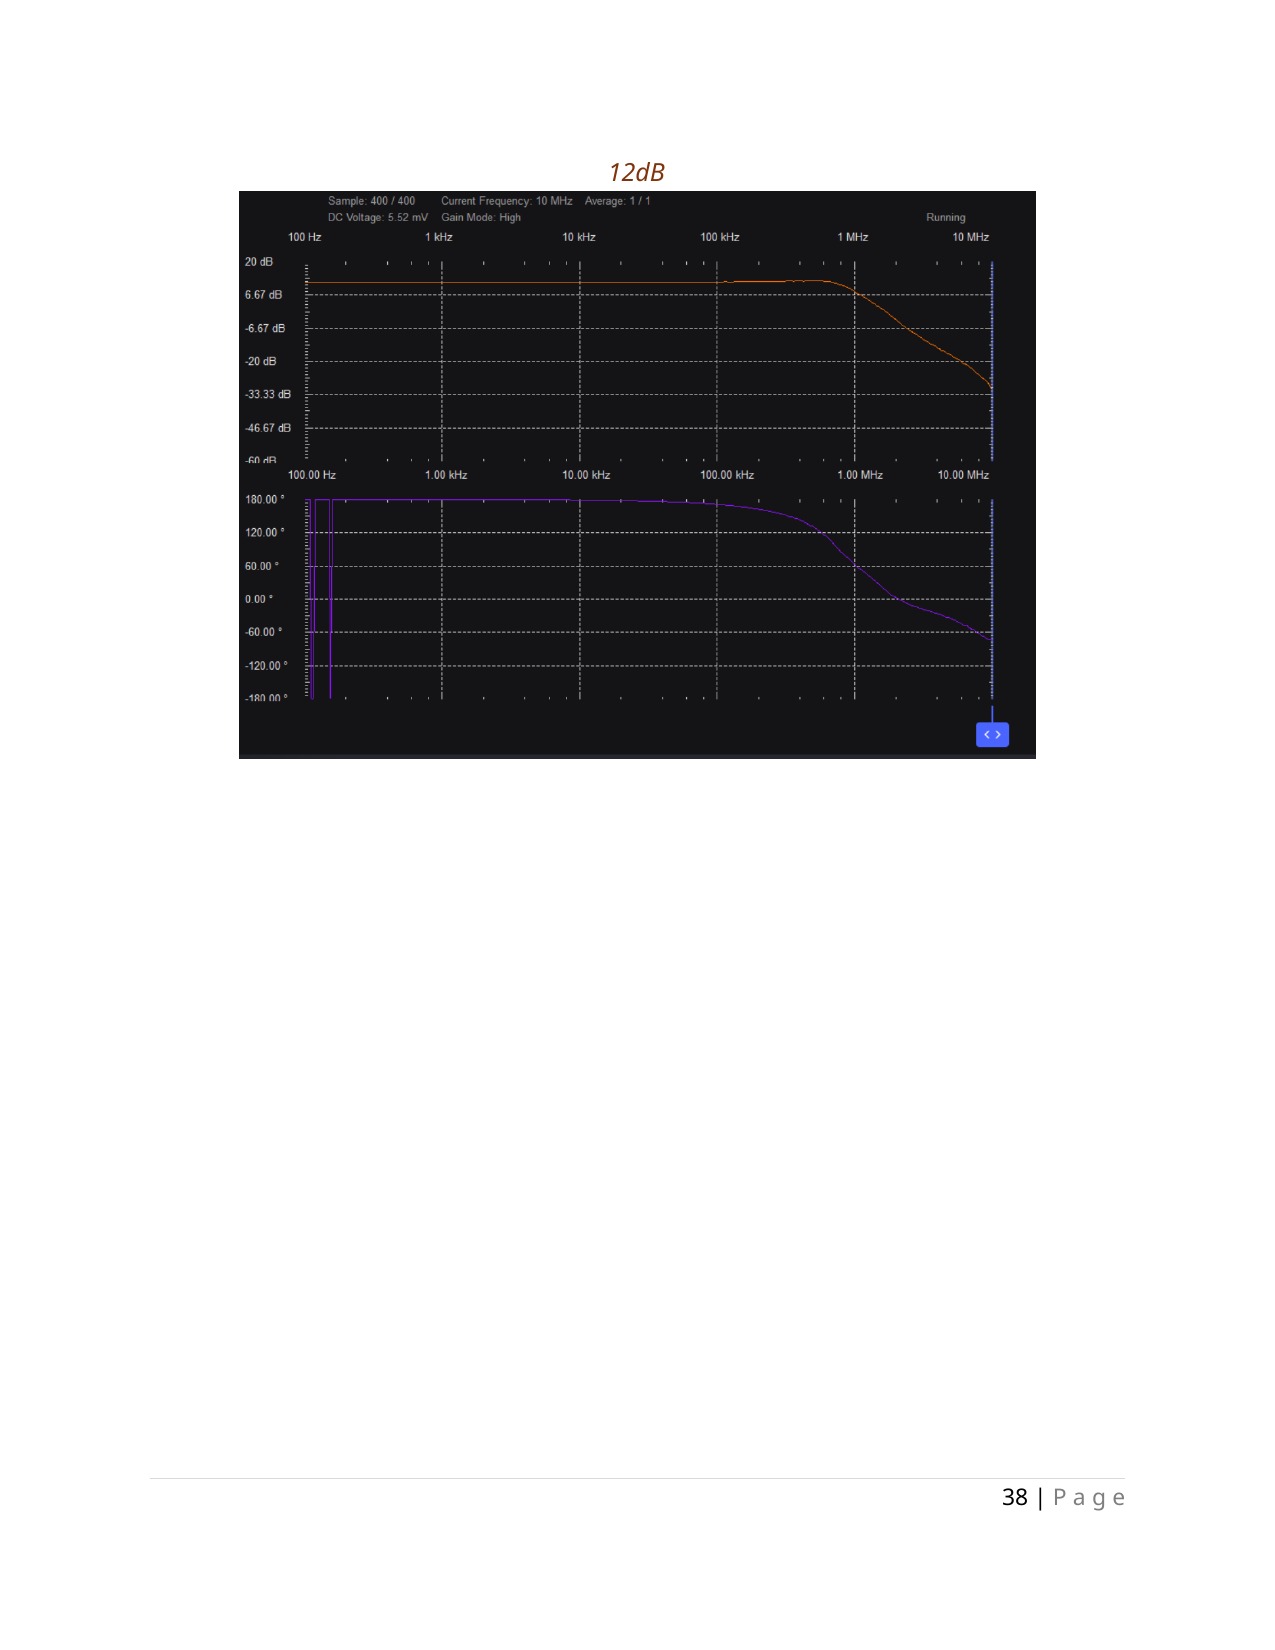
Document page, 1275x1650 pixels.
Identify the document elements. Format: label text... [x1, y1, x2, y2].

picture [239, 191, 1036, 759]
subtitle 12dB [150, 154, 1125, 188]
